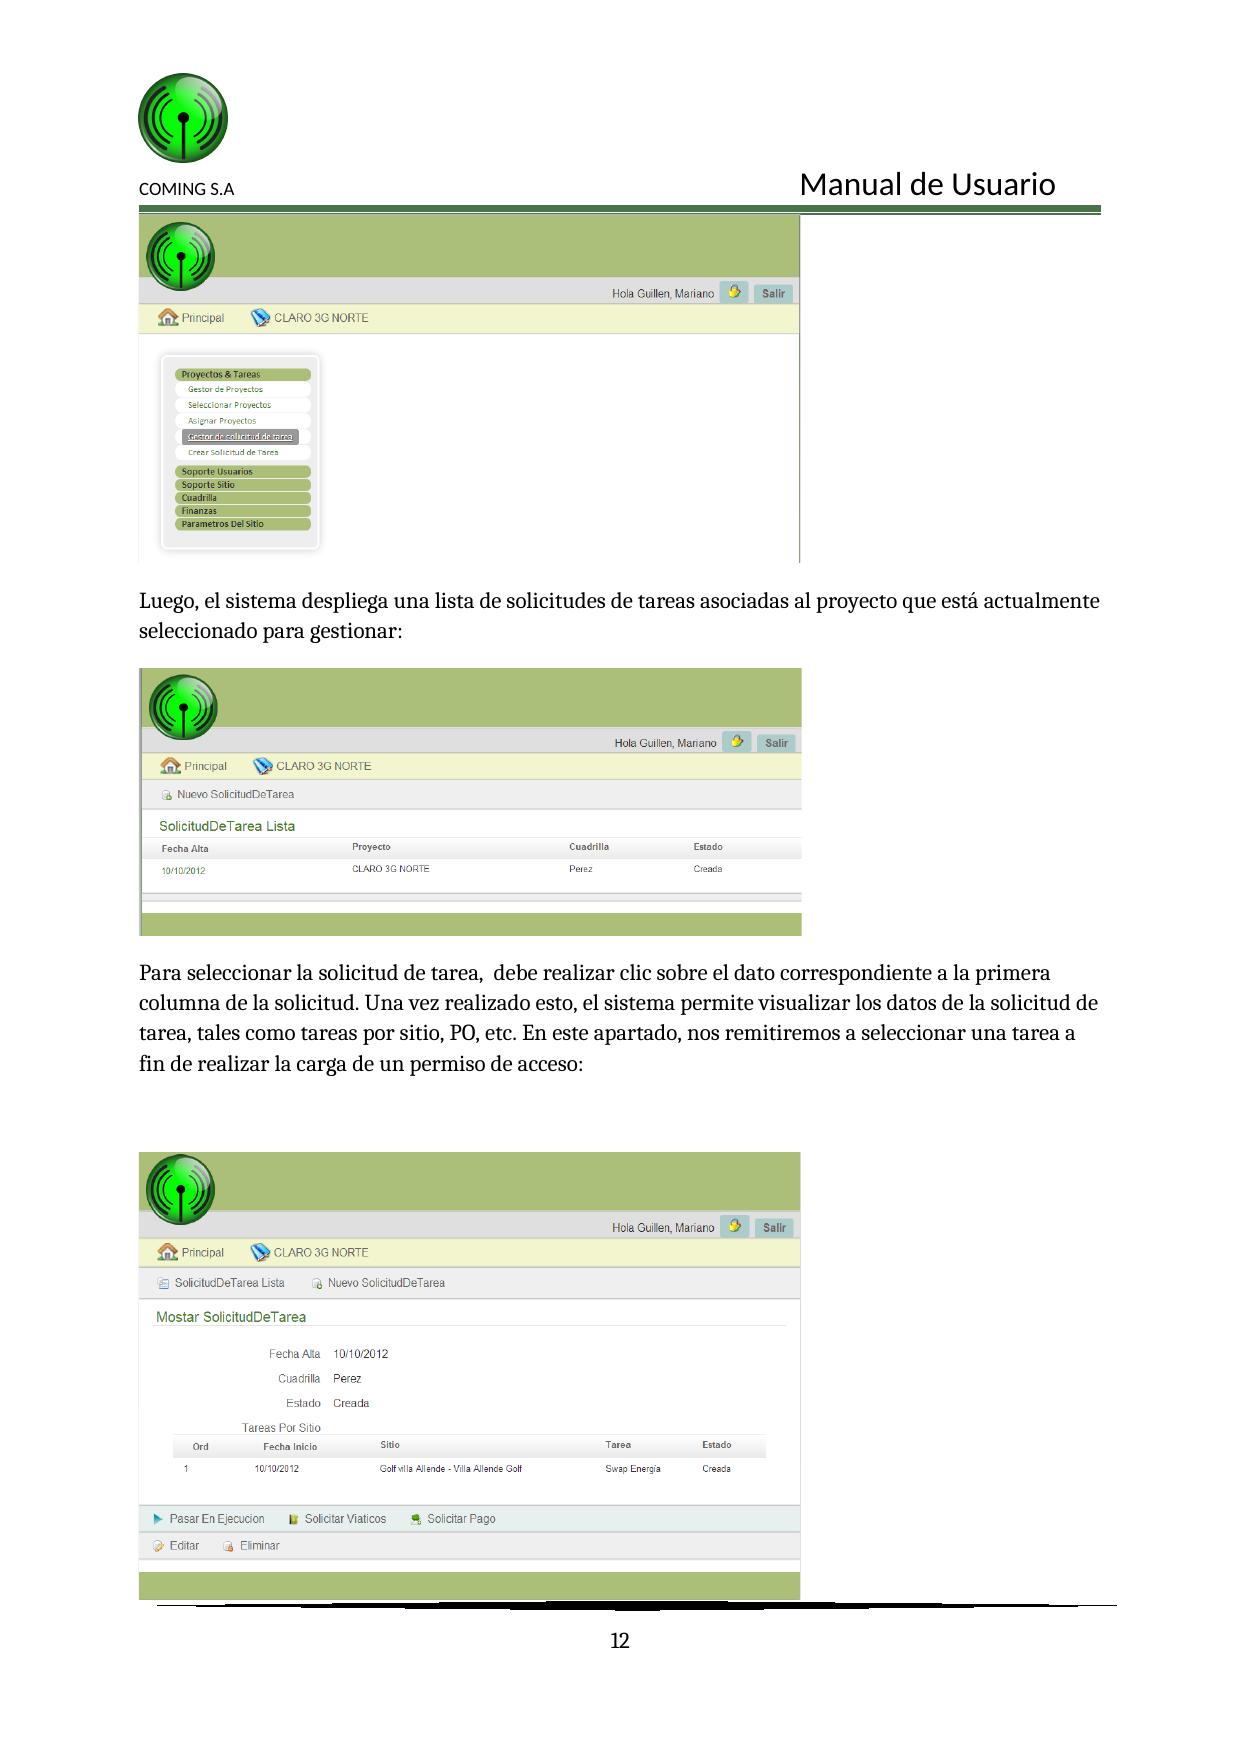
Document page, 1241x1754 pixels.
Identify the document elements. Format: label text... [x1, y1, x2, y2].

text Para seleccionar la solicitud de tarea, debe realizar clic sobre el dato correspondiente a la primera columna de la solicitud. Una vez realizado esto, el sistema permite visualizar los datos de la solicitud de tarea, tales como tareas por sitio, PO, etc. En este apartado, nos remitiremos a seleccionar una tarea a fin de realizar la carga de un permiso de acceso: [139, 960, 1101, 1077]
picture [138, 214, 801, 563]
text Luego, el sistema despliega una lista de solicitudes de tareas asociadas al proyecto que está actualmente seleccionado para gestionar: [139, 588, 1101, 644]
picture [138, 73, 228, 163]
picture [138, 1152, 801, 1600]
picture [138, 668, 802, 936]
